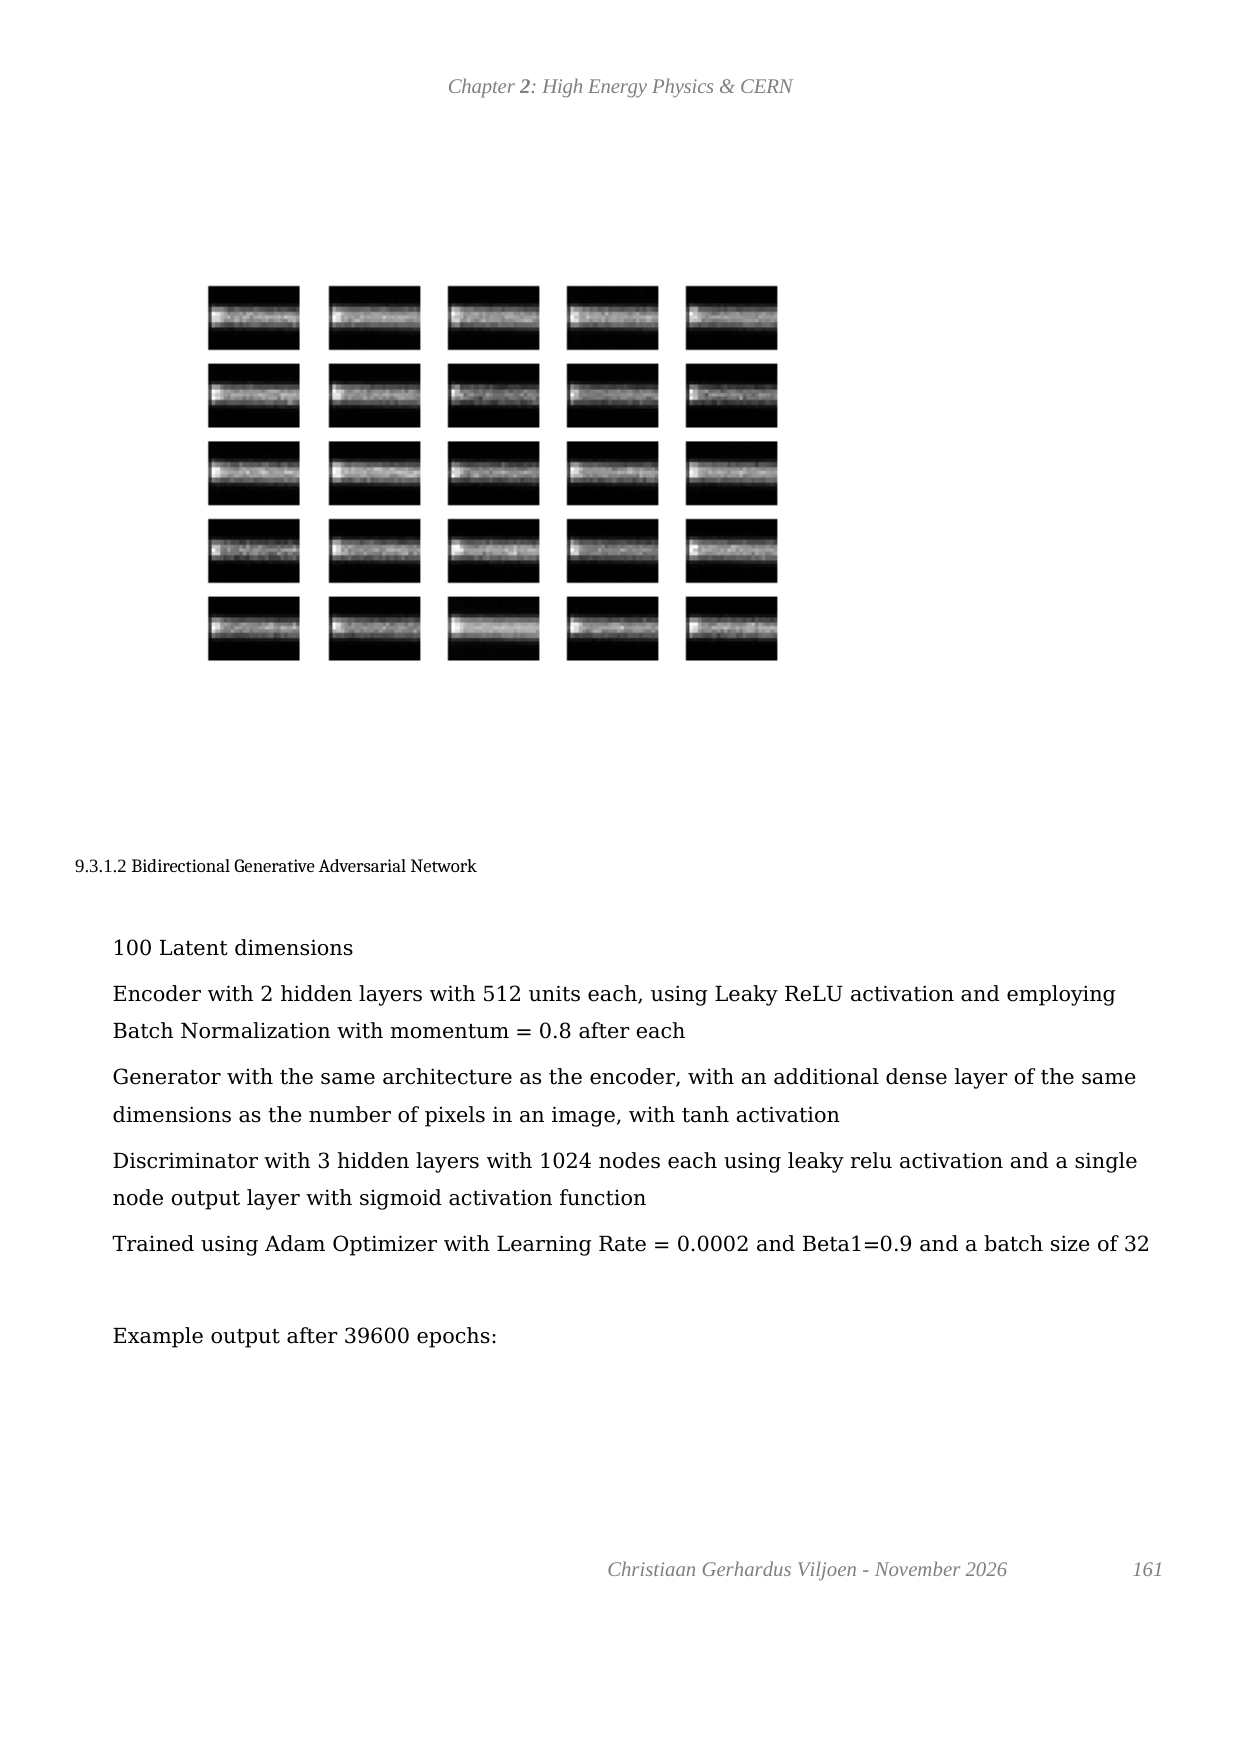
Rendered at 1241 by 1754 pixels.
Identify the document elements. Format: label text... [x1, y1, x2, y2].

text 100 Latent dimensions [112, 935, 1165, 960]
picture [112, 226, 857, 723]
text Discriminator with 3 hidden layers with 1024 nodes each using leaky relu activation and a single node output layer with sigmoid activation function [112, 1147, 1165, 1210]
subtitle Bidirectional Generative Adversarial Network [75, 852, 1165, 877]
text Generator with the same architecture as the encoder, with an additional dense layer of the same dimensions as the number of pixels in an image, with tanh activation [112, 1064, 1165, 1127]
text Encoder with 2 hidden layers with 512 units each, using Leaky ReLU activation and employing Batch Normalization with momentum = 0.8 after each [112, 981, 1165, 1043]
text Example output after 39600 epochs: [112, 1322, 1165, 1347]
text Trained using Adam Optimizer with Learning Rate = 0.0002 and Beta1=0.9 and a batch size of 32 [112, 1231, 1165, 1256]
